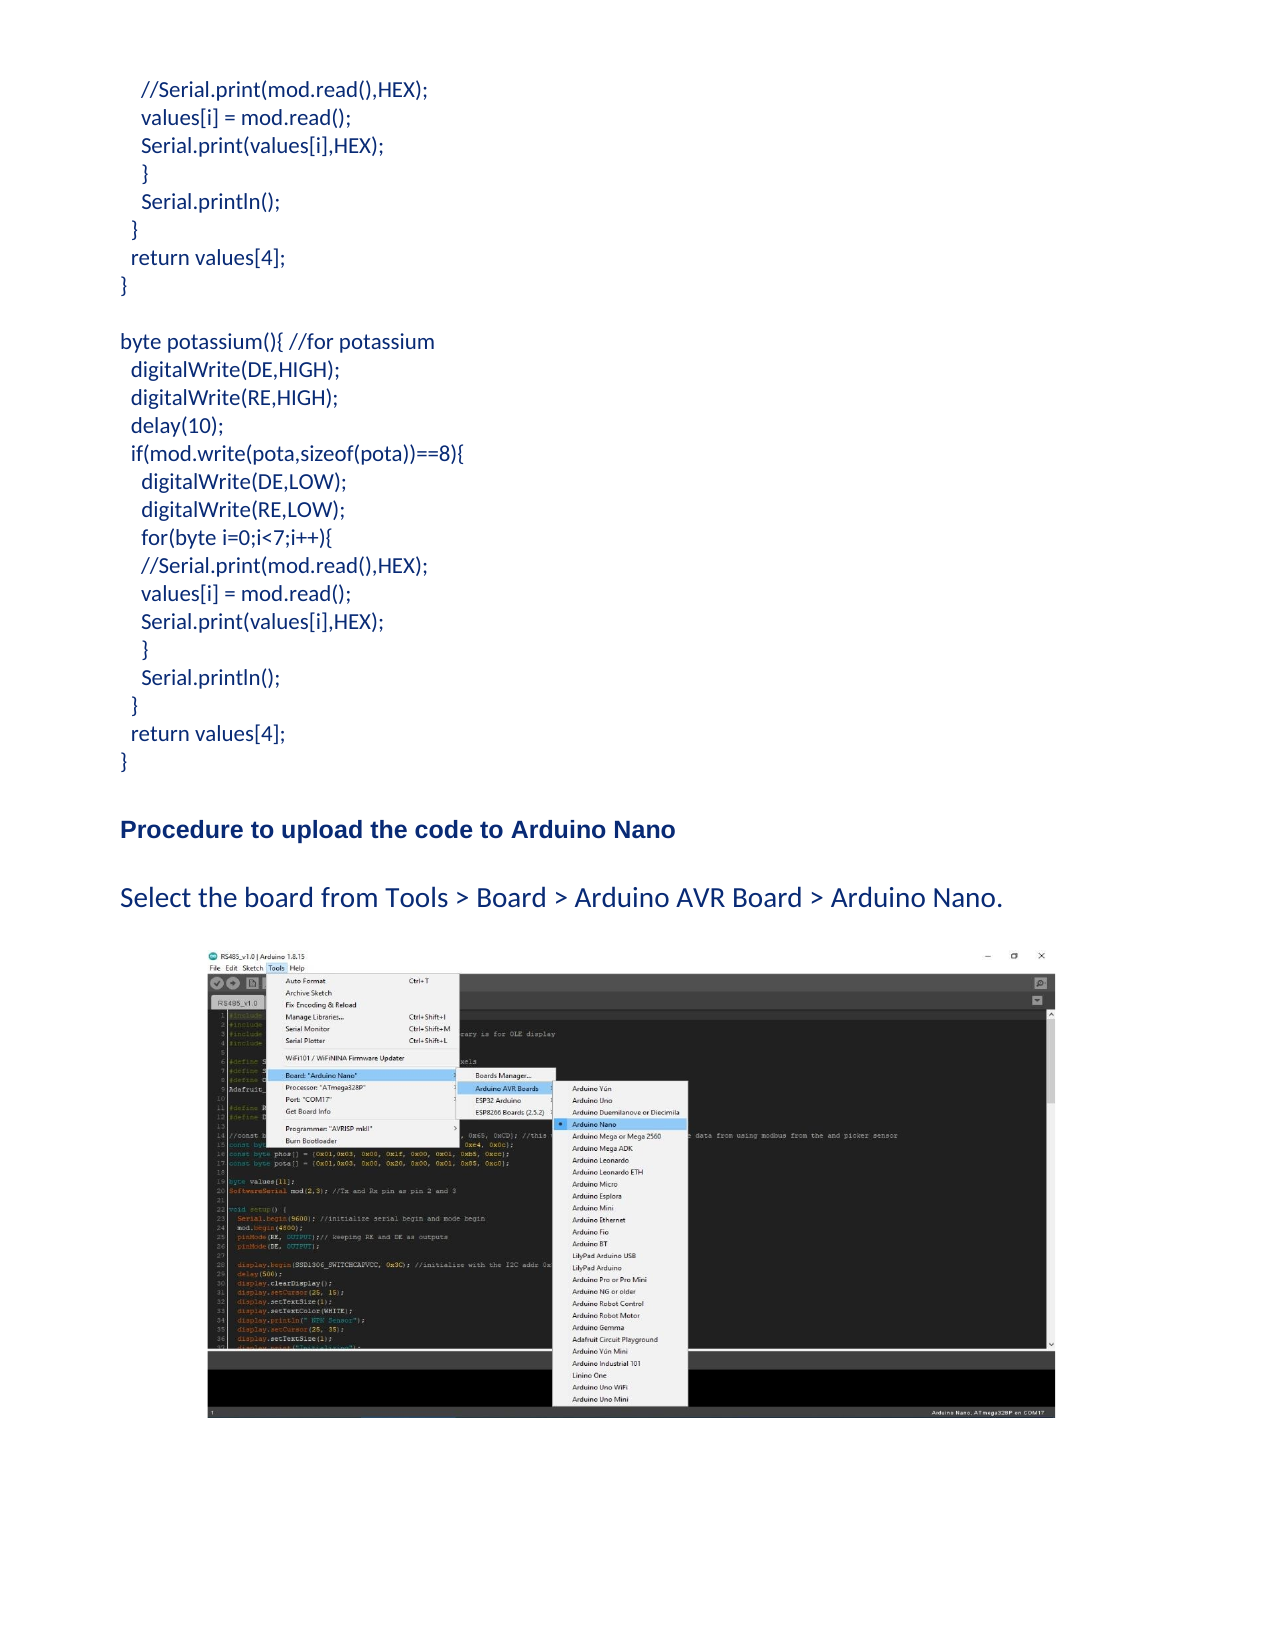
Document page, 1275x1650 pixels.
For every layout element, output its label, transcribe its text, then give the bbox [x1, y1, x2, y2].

text } [120, 747, 1177, 775]
text if(mod.write(pota,sizeof(pota))==8){ digitalWrite(DE,LOW); digitalWrite(RE,LOW); [131, 439, 490, 523]
text Select the board from Tools > Board > Arduino AVR Board > Arduino Nano. [120, 879, 1177, 915]
text byte potassium(){ //for potassium digitalWrite(DE,HIGH); digitalWrite(RE,HIGH); delay(10); [120, 327, 436, 439]
text } [141, 635, 1177, 663]
picture [207, 950, 1056, 1418]
text } [141, 159, 1177, 187]
text //Serial.print(mod.read(),HEX); values[i] = mod.read(); Serial.print(values[i],HEX); [141, 551, 430, 635]
text //Serial.print(mod.read(),HEX); values[i] = mod.read(); Serial.print(values[i],HEX); [141, 75, 430, 159]
text Procedure to upload the code to Arduino Nano [120, 815, 1177, 844]
text } [131, 215, 1177, 243]
text } [131, 691, 1177, 719]
text } [120, 271, 1177, 299]
text return values[4]; [131, 243, 1177, 271]
text Serial.println(); [141, 187, 1177, 215]
text Serial.println(); [141, 663, 1177, 691]
text for(byte i=0;i<7;i++){ [141, 523, 1177, 551]
text return values[4]; [131, 719, 1177, 747]
